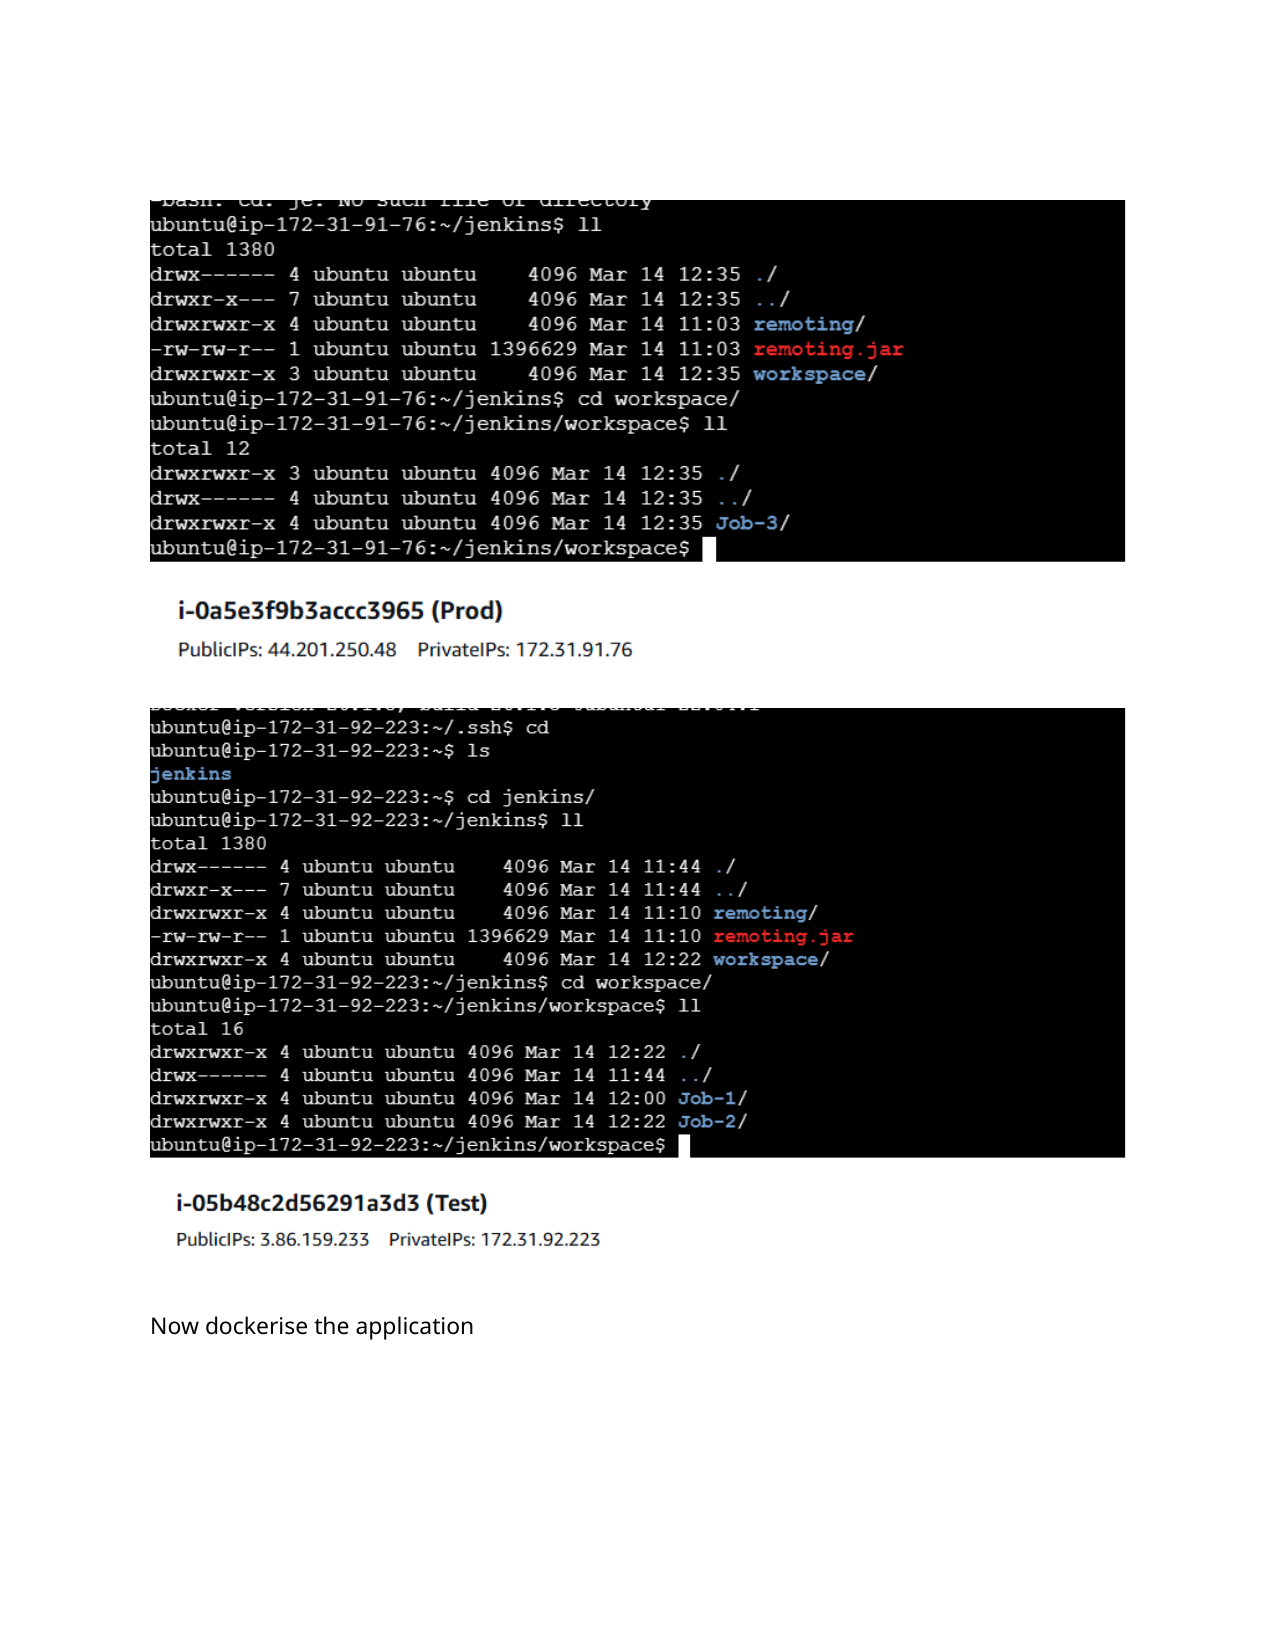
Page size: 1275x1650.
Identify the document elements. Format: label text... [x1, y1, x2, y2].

picture [150, 200, 1125, 690]
picture [150, 708, 1125, 1291]
text Now dockerise the application [150, 1310, 1125, 1341]
